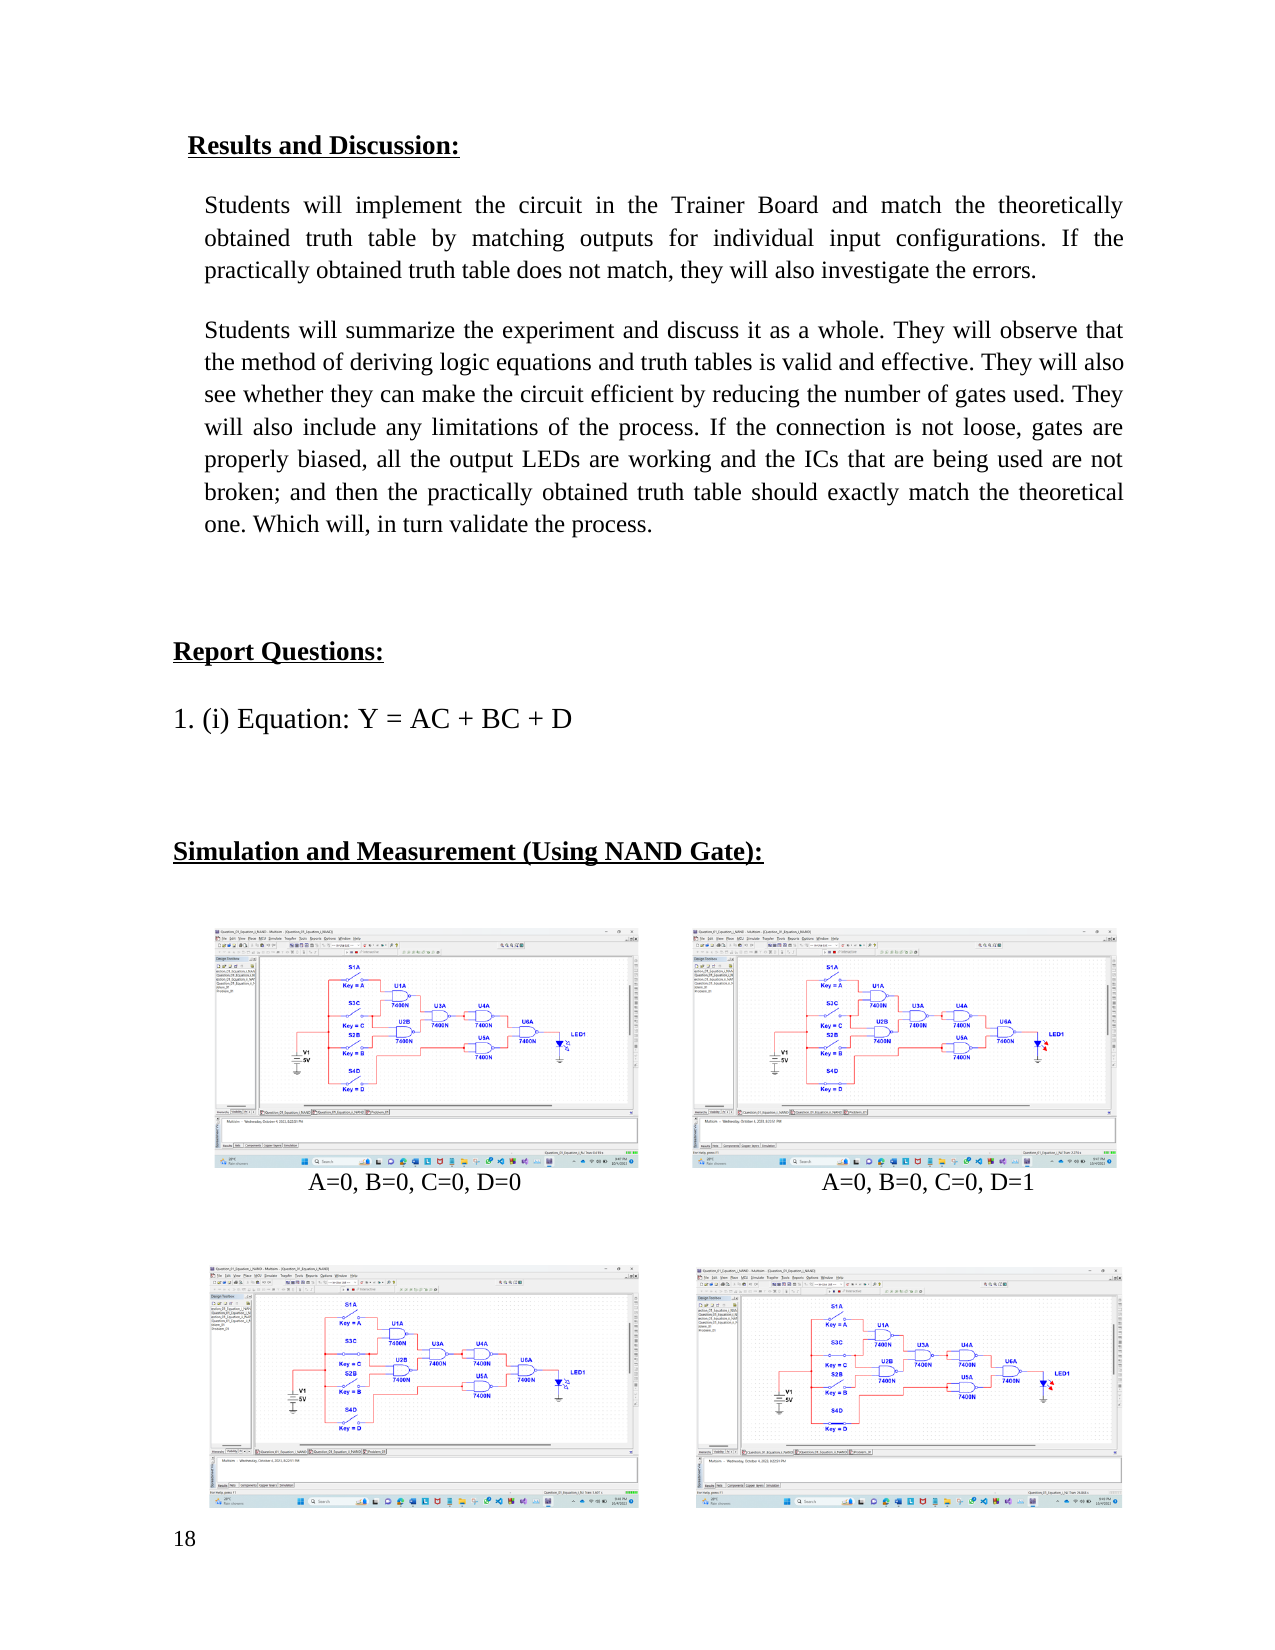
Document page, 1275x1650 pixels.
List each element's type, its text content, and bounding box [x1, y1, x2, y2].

text Students will implement the circuit in the Trainer Board and match the theoretically obtained truth table by matching outputs for individual input configurations. If the practically obtained truth table does not match, they will also investigate the errors. [204, 191, 1125, 284]
text 1. (i) Equation: Y = AC + BC + D [173, 701, 1158, 735]
picture [209, 1265, 639, 1508]
text Students will summarize the experiment and discuss it as a whole. They will observe that the method of deriving logic equations and truth tables is valid and effective. They will also see whether they can make the circuit efficient by reducing the number of gates used. They will also include any limitations of the process. If the connection is not loose, gates are properly biased, all the output LEDs are working and the ICs that are being used are not broken; and then the practically obtained truth table should exactly match the theoretical one. Which will, in turn validate the process. [204, 315, 1125, 538]
picture [214, 928, 639, 1168]
subtitle Simulation and Measurement (Using NAND Gate): [173, 835, 1158, 866]
subtitle Report Questions: [173, 635, 1158, 666]
picture [696, 1267, 1123, 1508]
picture [692, 928, 1117, 1168]
subtitle Results and Discussion: [187, 129, 1158, 161]
subtitle A=0, B=0, C=0, D=0 A=0, B=0, C=0, D=1 [173, 1167, 1158, 1196]
